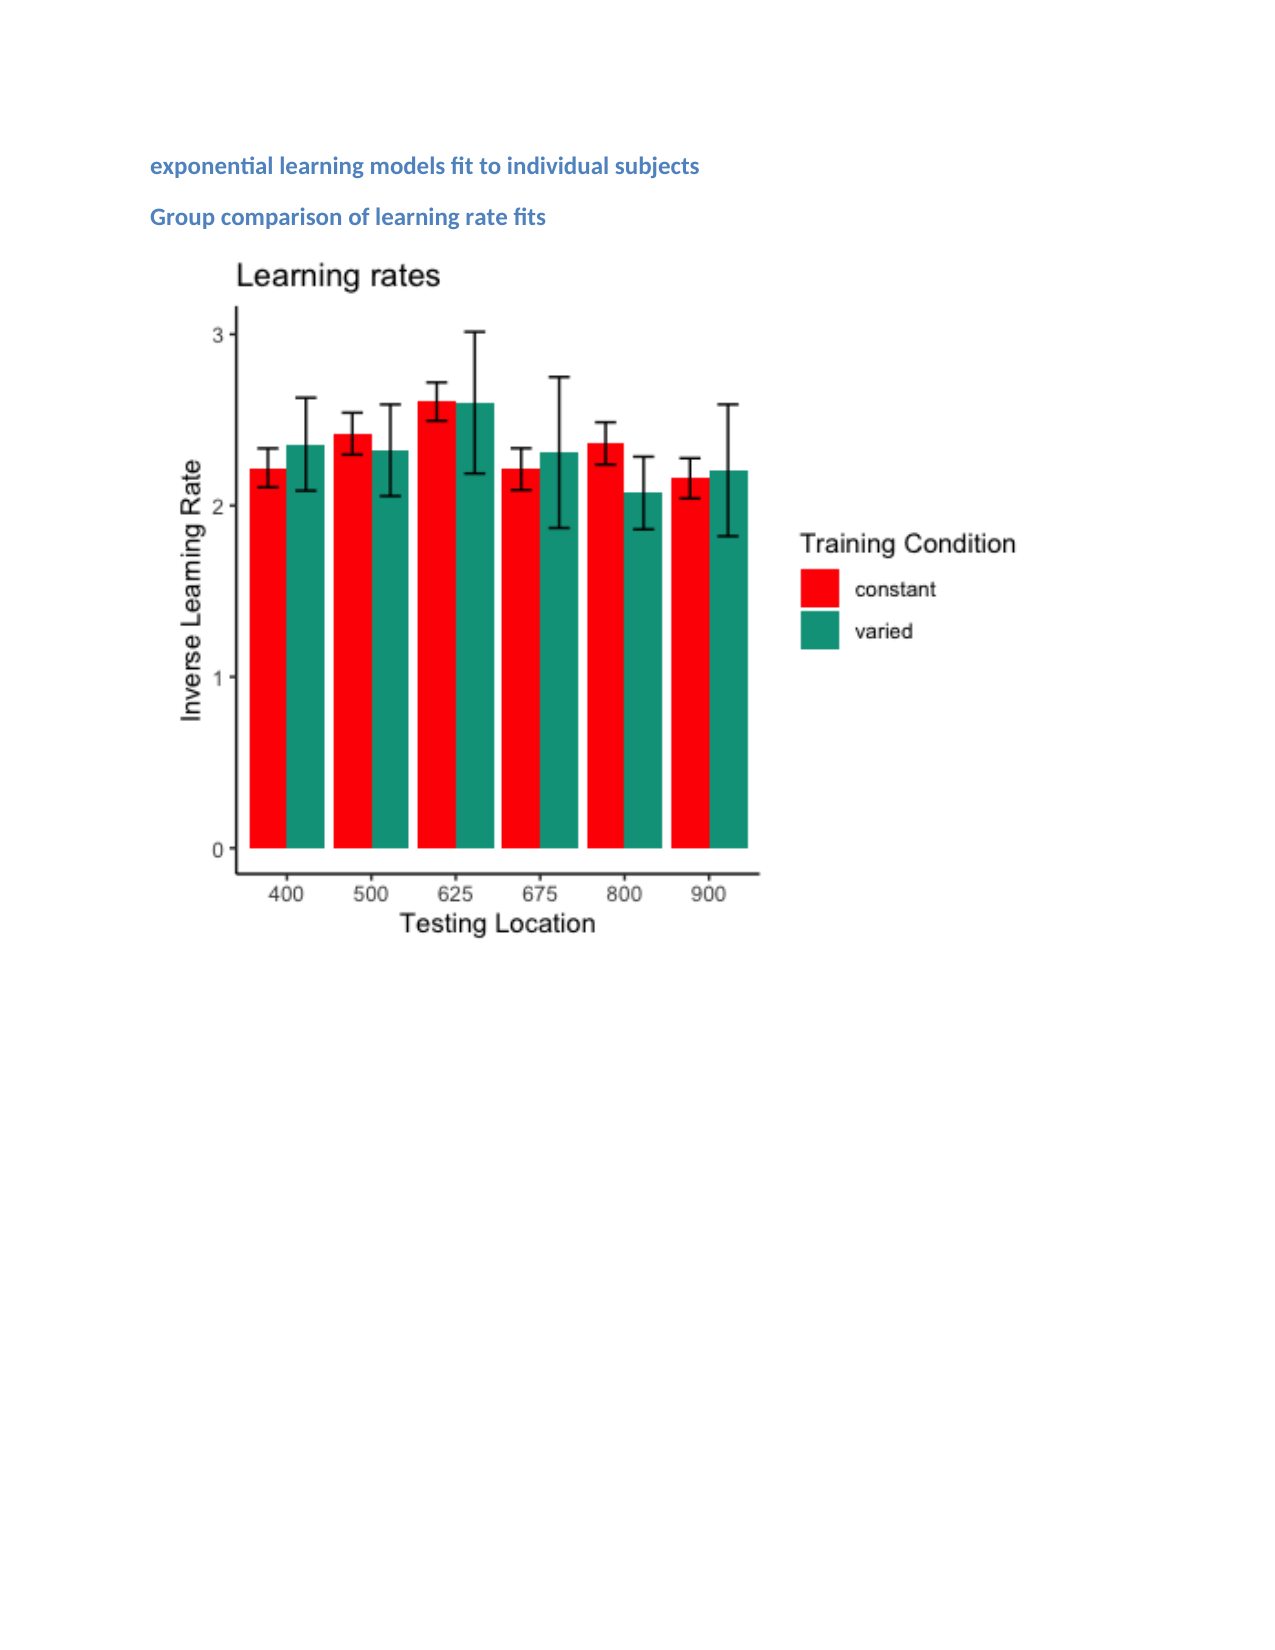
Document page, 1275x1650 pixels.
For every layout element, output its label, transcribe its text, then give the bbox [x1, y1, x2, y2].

subtitle exponential learning models fit to individual subjects [150, 150, 1125, 181]
picture [168, 250, 1044, 951]
subtitle Group comparison of learning rate fits [150, 201, 1125, 232]
